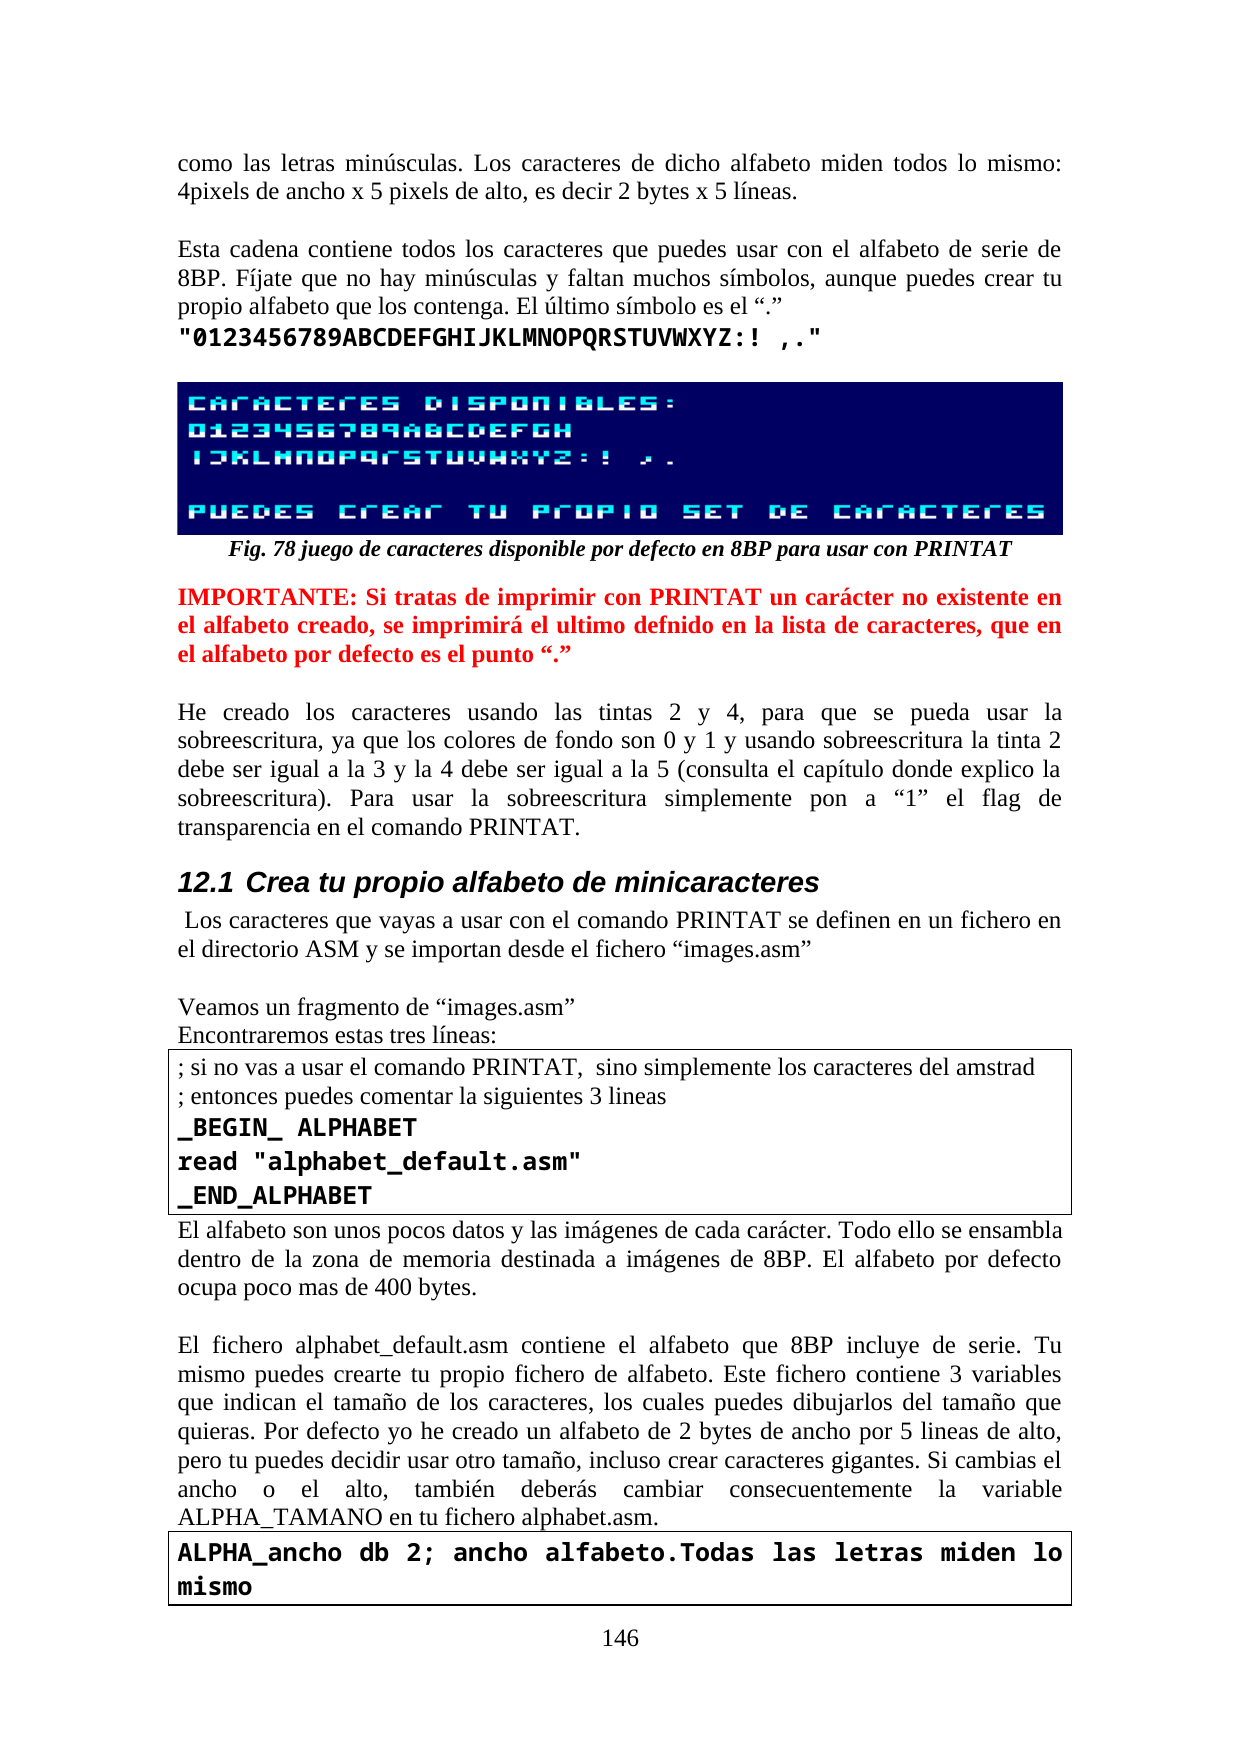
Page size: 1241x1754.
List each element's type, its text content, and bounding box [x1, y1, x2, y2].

picture [177, 382, 1063, 535]
text read "alphabet_default.asm" [177, 1144, 1063, 1175]
subtitle Crea tu propio alfabeto de minicaracteres [177, 866, 1063, 899]
text IMPORTANTE: Si tratas de imprimir con PRINTAT un carácter no existente en el alfabeto creado, se imprimirá el ultimo defnido en la lista de caracteres, que en el alfabeto por defecto es el punto “.” [177, 582, 1063, 668]
text Fig. 78 juego de caracteres disponible por defecto en 8BP para usar con PRINTAT [177, 535, 1063, 561]
text El alfabeto son unos pocos datos y las imágenes de cada carácter. Todo ello se ensambla dentro de la zona de memoria destinada a imágenes de 8BP. El alfabeto por defecto ocupa poco mas de 400 bytes. [177, 1215, 1063, 1301]
text Los caracteres que vayas a usar con el comando PRINTAT se definen en un fichero en el directorio ASM y se importan desde el fichero “images.asm” [177, 905, 1063, 963]
text _END_ALPHABET [169, 1175, 1071, 1214]
text "0123456789ABCDEFGHIJKLMNOPQRSTUVWXYZ:! ,." [177, 320, 1063, 354]
text _BEGIN_ ALPHABET [177, 1110, 1063, 1144]
text ; si no vas a usar el comando PRINTAT, sino simplemente los caracteres del amstrad [169, 1050, 1071, 1081]
text Encontraremos estas tres líneas: [177, 1020, 1063, 1049]
text El fichero alphabet_default.asm contiene el alfabeto que 8BP incluye de serie. Tu mismo puedes crearte tu propio fichero de alfabeto. Este fichero contiene 3 variables que indican el tamaño de los caracteres, los cuales puedes dibujarlos del tamaño que quieras. Por defecto yo he creado un alfabeto de 2 bytes de ancho por 5 lineas de alto, pero tu puedes decidir usar otro tamaño, incluso crear caracteres gigantes. Si cambias el ancho o el alto, también deberás cambiar consecuentemente la variable ALPHA_TAMANO en tu fichero alphabet.asm. [177, 1330, 1063, 1531]
text ALPHA_ancho db 2; ancho alfabeto.Todas las letras miden lo mismo [169, 1532, 1071, 1604]
text ; entonces puedes comentar la siguientes 3 lineas [177, 1081, 1063, 1110]
text Esta cadena contiene todos los caracteres que puedes usar con el alfabeto de serie de 8BP. Fíjate que no hay minúsculas y faltan muchos símbolos, aunque puedes crear tu propio alfabeto que los contenga. El último símbolo es el “.” [177, 234, 1063, 320]
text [177, 148, 1063, 205]
text He creado los caracteres usando las tintas 2 y 4, para que se pueda usar la sobreescritura, ya que los colores de fondo son 0 y 1 y usando sobreescritura la tinta 2 debe ser igual a la 3 y la 4 debe ser igual a la 5 (consulta el capítulo donde explico la sobreescritura). Para usar la sobreescritura simplemente pon a “1” el flag de transparencia en el comando PRINTAT. [177, 697, 1063, 841]
text Veamos un fragmento de “images.asm” [177, 992, 1063, 1020]
